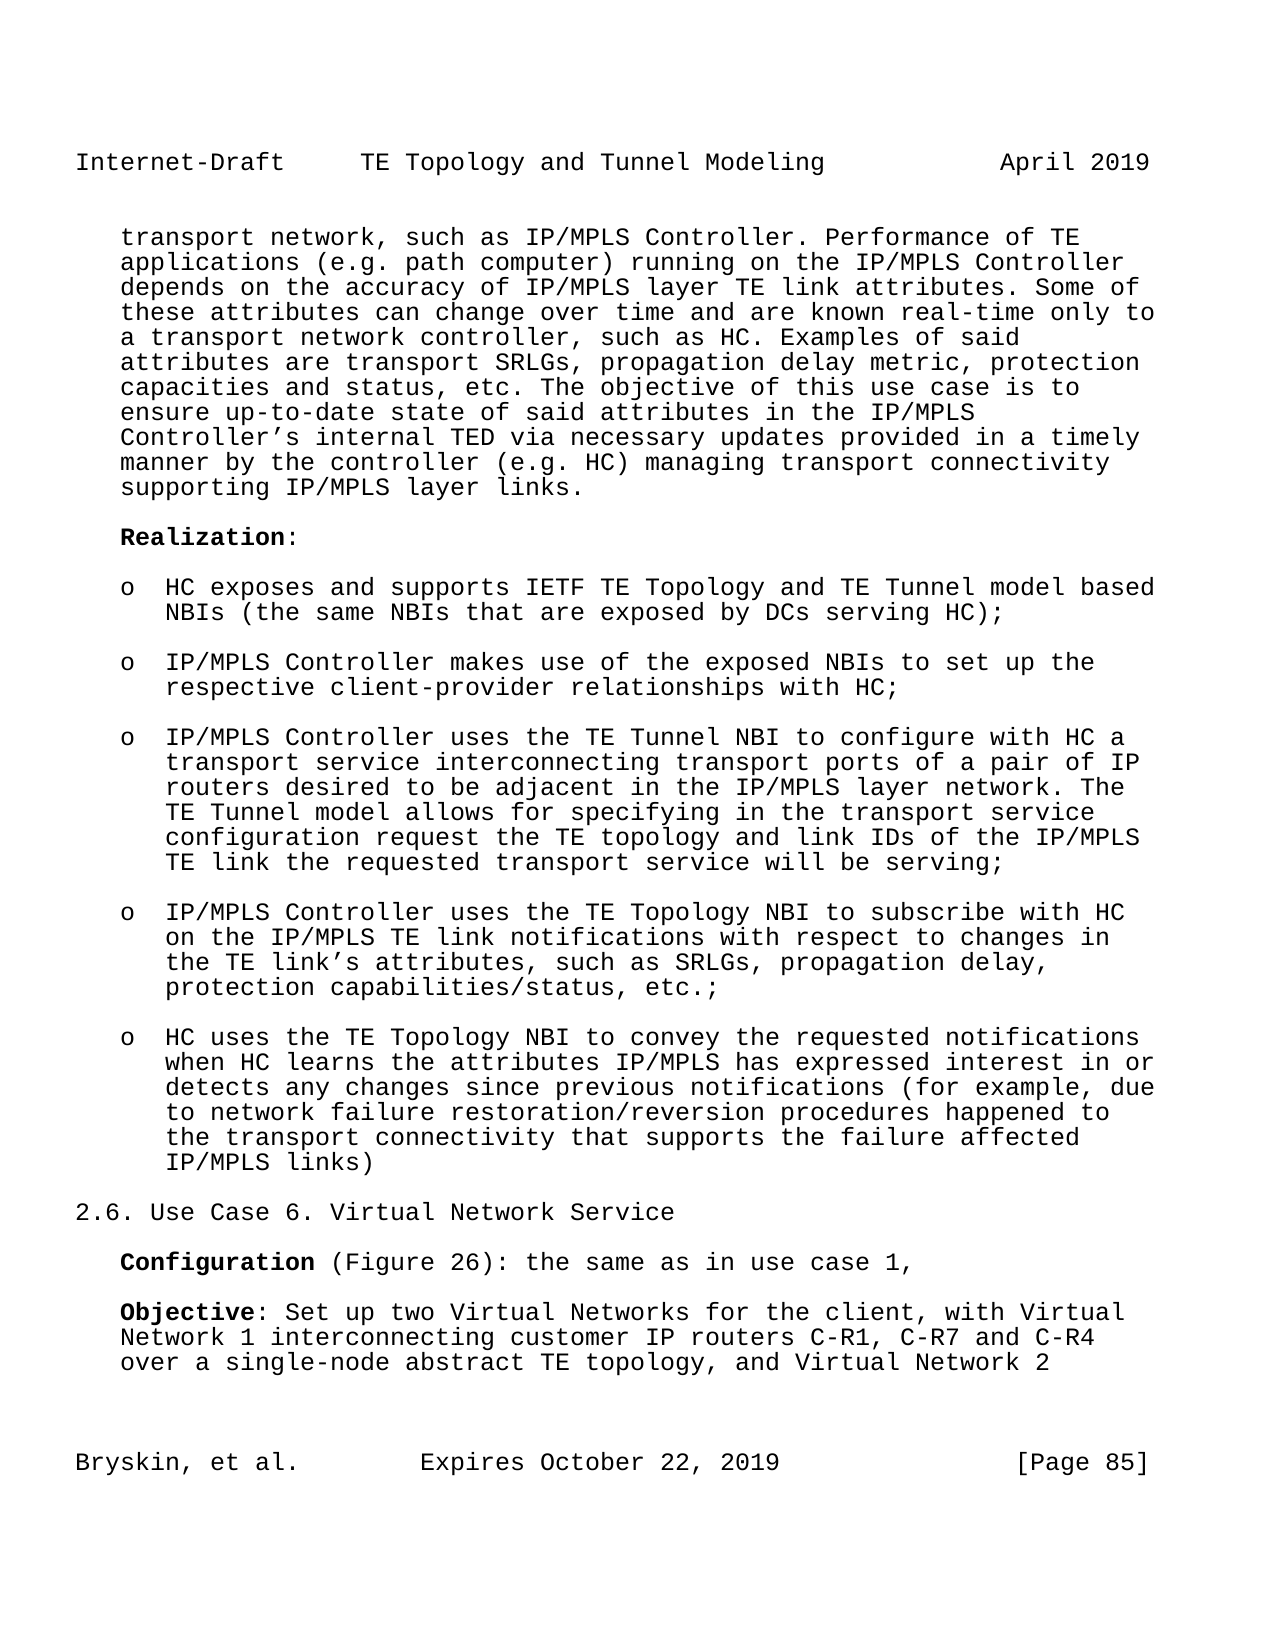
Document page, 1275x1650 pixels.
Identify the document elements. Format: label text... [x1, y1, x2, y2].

list HC exposes and supports IETF TE Topology and TE Tunnel model based NBIs (the same NBIs that are exposed by DCs serving HC); [120, 575, 1158, 625]
list IP/MPLS Controller makes use of the exposed NBIs to set up the respective client-provider relationships with HC; [120, 650, 1158, 700]
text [120, 1300, 1158, 1375]
list IP/MPLS Controller uses the TE Topology NBI to subscribe with HC on the IP/MPLS TE link notifications with respect to changes in the TE link’s attributes, such as SRLGs, propagation delay, protection capabilities/status, etc.; [120, 900, 1158, 1000]
text Configuration (Figure 26): the same as in use case 1, [120, 1250, 1158, 1275]
subtitle Use Case 6. Virtual Network Service [75, 1200, 1158, 1225]
list HC uses the TE Topology NBI to convey the requested notifications when HC learns the attributes IP/MPLS has expressed interest in or detects any changes since previous notifications (for example, due to network failure restoration/reversion procedures happened to the transport connectivity that supports the failure affected IP/MPLS links) [120, 1025, 1158, 1175]
text Realization: [120, 525, 1158, 550]
list IP/MPLS Controller uses the TE Tunnel NBI to configure with HC a transport service interconnecting transport ports of a pair of IP routers desired to be adjacent in the IP/MPLS layer network. The TE Tunnel model allows for specifying in the transport service configuration request the TE topology and link IDs of the IP/MPLS TE link the requested transport service will be serving; [120, 725, 1158, 875]
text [120, 225, 1158, 500]
